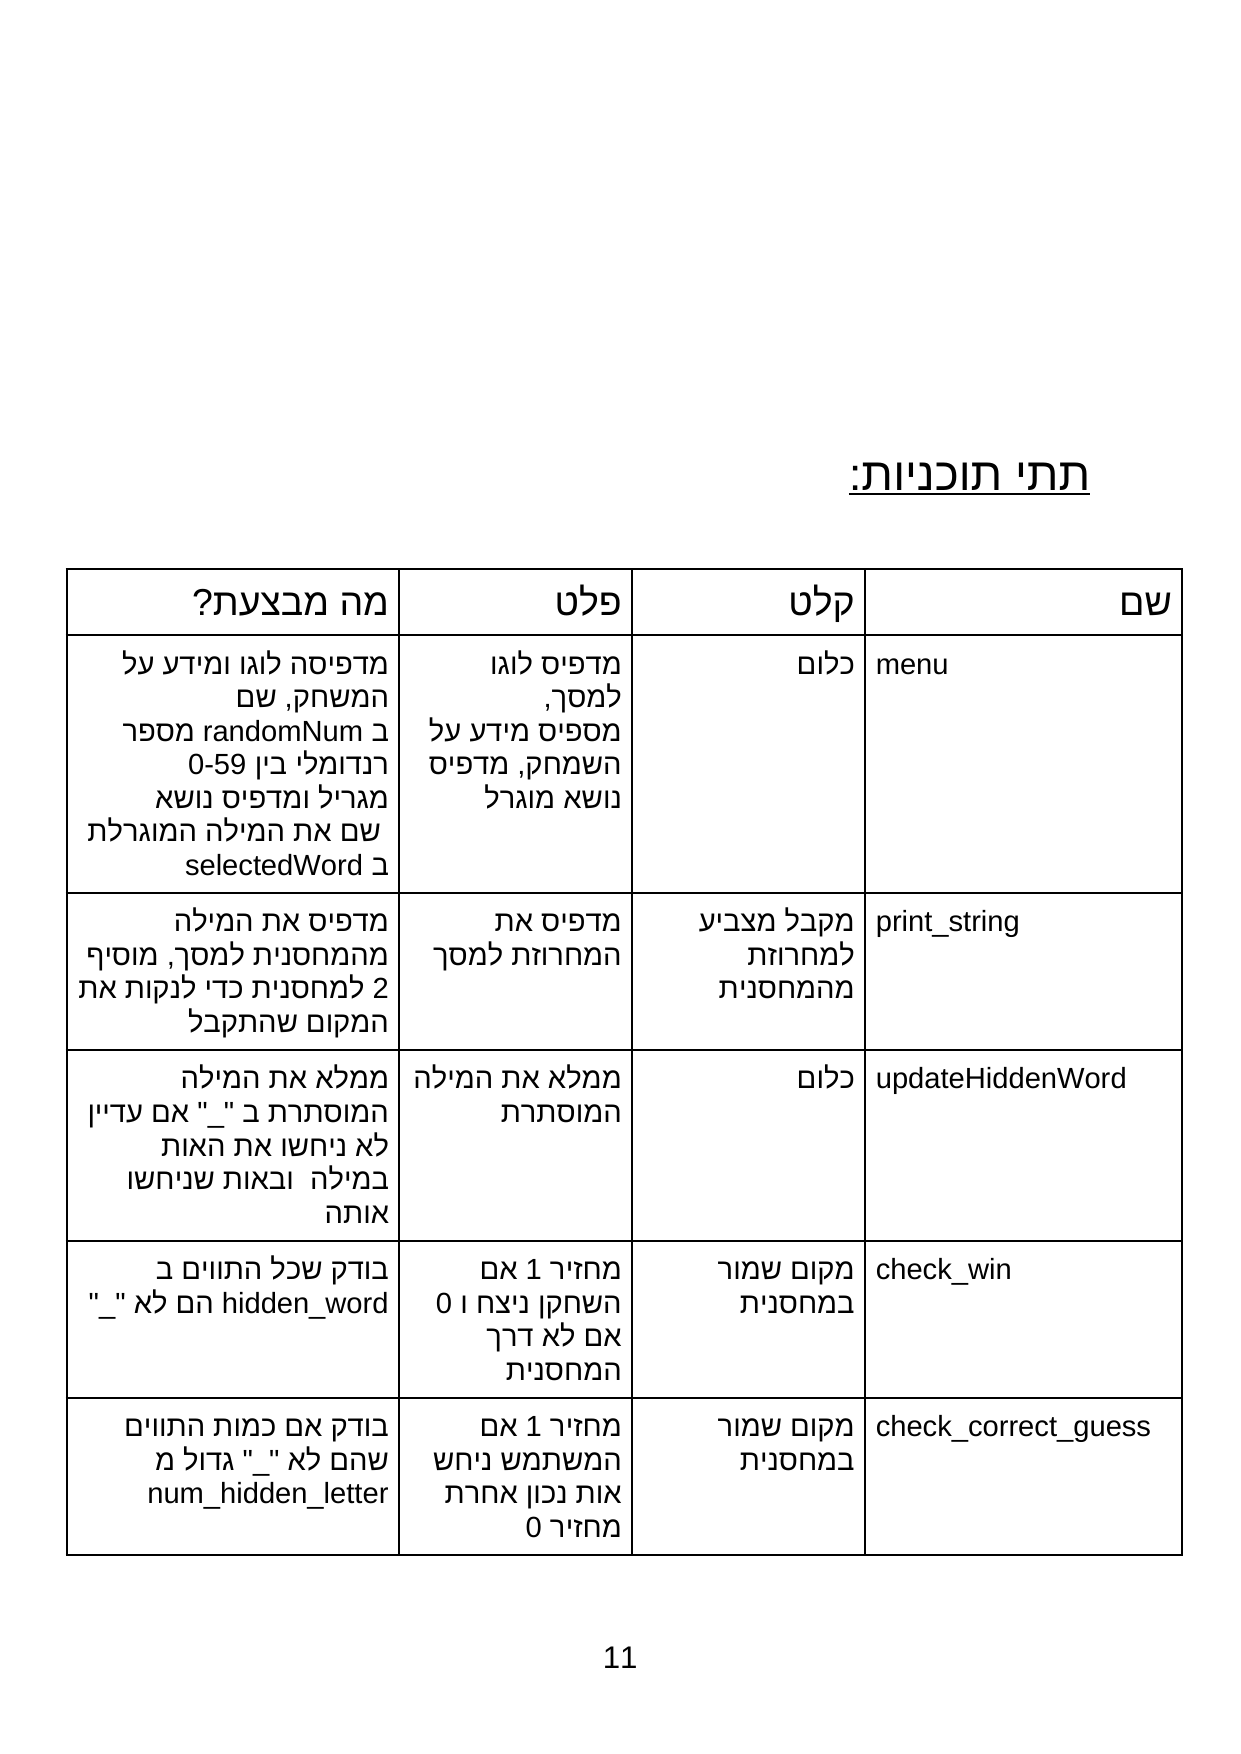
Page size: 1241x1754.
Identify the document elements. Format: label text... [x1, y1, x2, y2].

table_cell כלום [633, 636, 864, 892]
table_header פלט [400, 570, 631, 634]
table_cell כלום [633, 1051, 864, 1239]
table_cell updateHiddenWord [866, 1051, 1181, 1239]
table_cell ממלא את המילה המוסתרת ב "_" אם עדיין לא ניחשו את האות במילה ובאות שניחשו אותה [68, 1051, 398, 1239]
table_cell מדפיס את המחרוזת למסך [400, 894, 631, 1049]
table_header קלט [633, 570, 864, 634]
table_header מה מבצעת? [68, 570, 398, 634]
table_cell בודק שכל התווים ב hidden_word הם לא "_" [68, 1242, 398, 1397]
table_cell מקום שמור במחסנית [633, 1399, 864, 1554]
table_cell check_win [866, 1242, 1181, 1397]
table_cell check_correct_guess [866, 1399, 1181, 1554]
table_cell ממלא את המילה המוסתרת [400, 1051, 631, 1239]
table_header שם [866, 570, 1181, 634]
table_cell menu [866, 636, 1181, 892]
table_cell מחזיר 1 אם השחקן ניצח ו 0 אם לא דרך המחסנית [400, 1242, 631, 1397]
table_cell מחזיר 1 אם המשתמש ניחש אות נכון אחרת מחזיר 0 [400, 1399, 631, 1554]
table_cell print_string [866, 894, 1181, 1049]
table_cell מדפיס לוגו למסך, מספיס מידע על השמחק, מדפיס נושא מוגרל [400, 636, 631, 892]
table_cell מקבל מצביע למחרוזת מהמחסנית [633, 894, 864, 1049]
text תתי תוכניות: [150, 447, 1090, 500]
table_cell מדפיס את המילה מהמחסנית למסך, מוסיף 2 למחסנית כדי לנקות את המקום שהתקבל [68, 894, 398, 1049]
table_cell מקום שמור במחסנית [633, 1242, 864, 1397]
table_cell בודק אם כמות התווים שהם לא "_" גדול מ num_hidden_letter [68, 1399, 398, 1554]
table_cell מדפיסה לוגו ומידע על המשחק, שם ב randomNum מספר רנדומלי בין 0-59 מגריל ומדפיס נושא שם את המילה המוגרלת ב selectedWord [68, 636, 398, 892]
